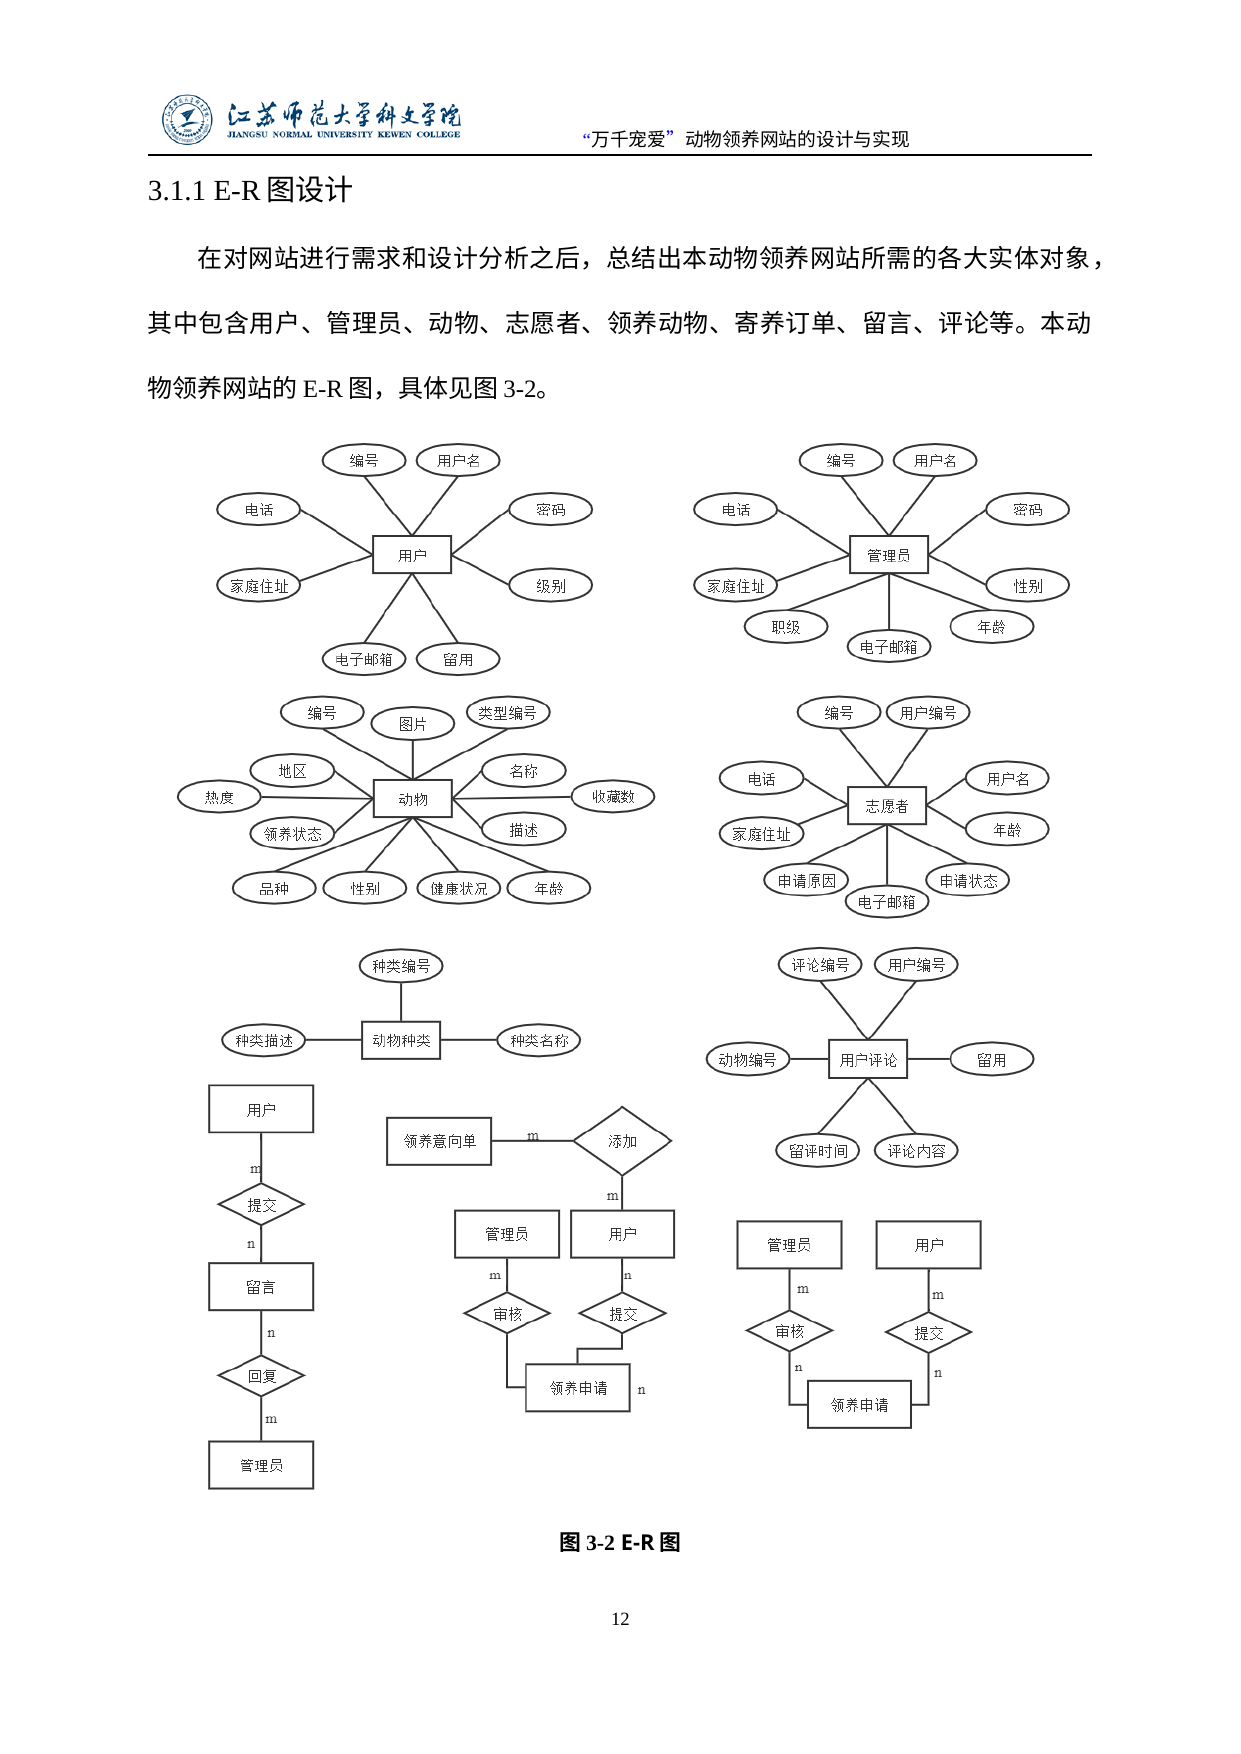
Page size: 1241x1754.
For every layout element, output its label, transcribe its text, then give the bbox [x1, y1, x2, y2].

text 在对网站进行需求和设计分析之后，总结出本动物领养网站所需的各大实体对象，其中包含用户、管理员、动物、志愿者、领养动物、寄养订单、留言、评论等。本动物领养网站的E-R图，具体见图3-2。 [148, 224, 1092, 419]
text 3.1.1 E-R图设计 [148, 166, 1092, 208]
text 图3-2 E-R图 [148, 1524, 1092, 1557]
picture [148, 419, 1093, 1512]
picture [147, 88, 475, 147]
